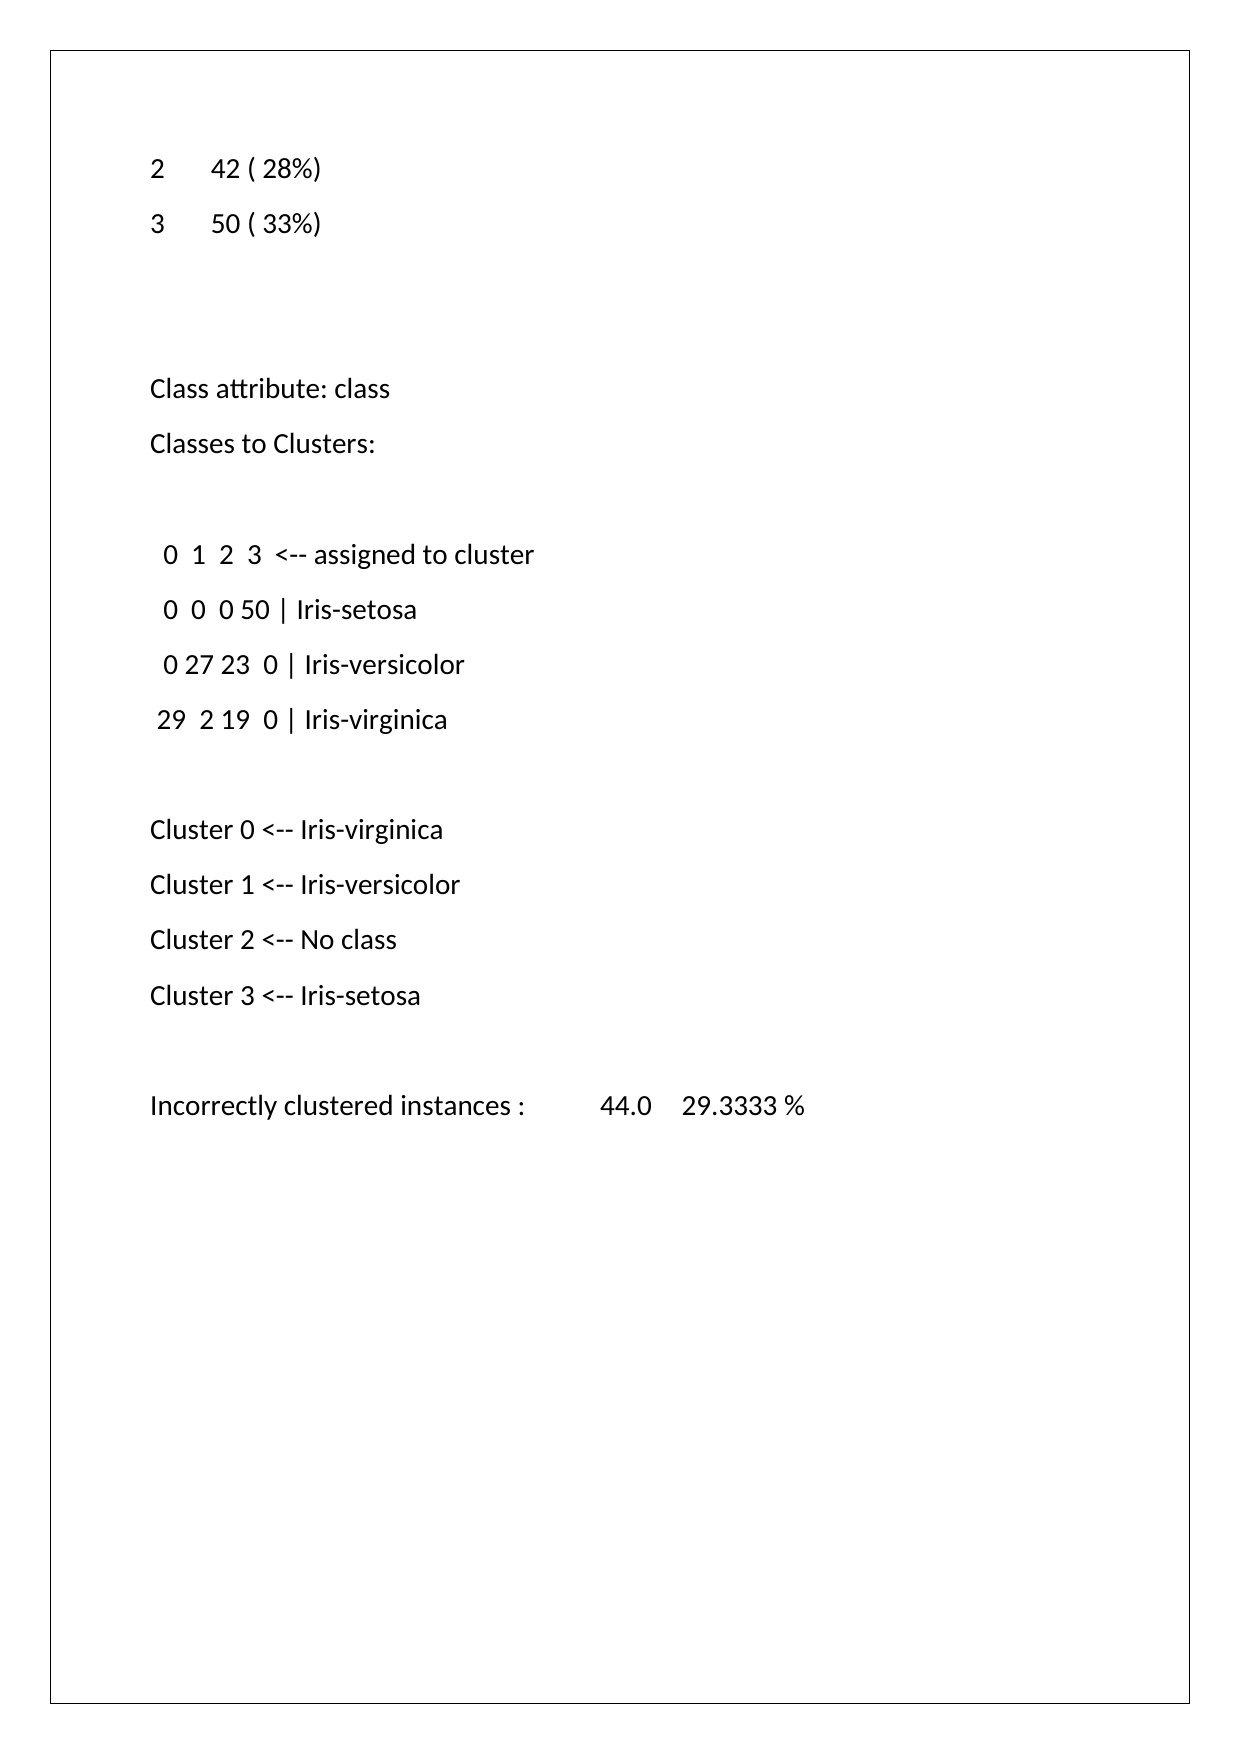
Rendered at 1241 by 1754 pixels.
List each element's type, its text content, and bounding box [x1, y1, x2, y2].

text Class attribute: class [150, 370, 1090, 406]
text Cluster 2 <-- No class [150, 921, 1090, 957]
text Cluster 0 <-- Iris-virginica [150, 811, 1090, 847]
text 0 27 23 0 | Iris-versicolor [150, 646, 1090, 682]
text 29 2 19 0 | Iris-virginica [150, 701, 1090, 737]
text Cluster 1 <-- Iris-versicolor [150, 866, 1090, 902]
text 3 50 ( 33%) [150, 205, 1090, 241]
text Incorrectly clustered instances : 44.0 29.3333 % [150, 1087, 1090, 1122]
text Cluster 3 <-- Iris-setosa [150, 977, 1090, 1012]
text Classes to Clusters: [150, 426, 1090, 461]
text 0 1 2 3 <-- assigned to cluster [150, 536, 1090, 571]
text 0 0 0 50 | Iris-setosa [150, 591, 1090, 626]
text 2 42 ( 28%) [150, 150, 1090, 186]
